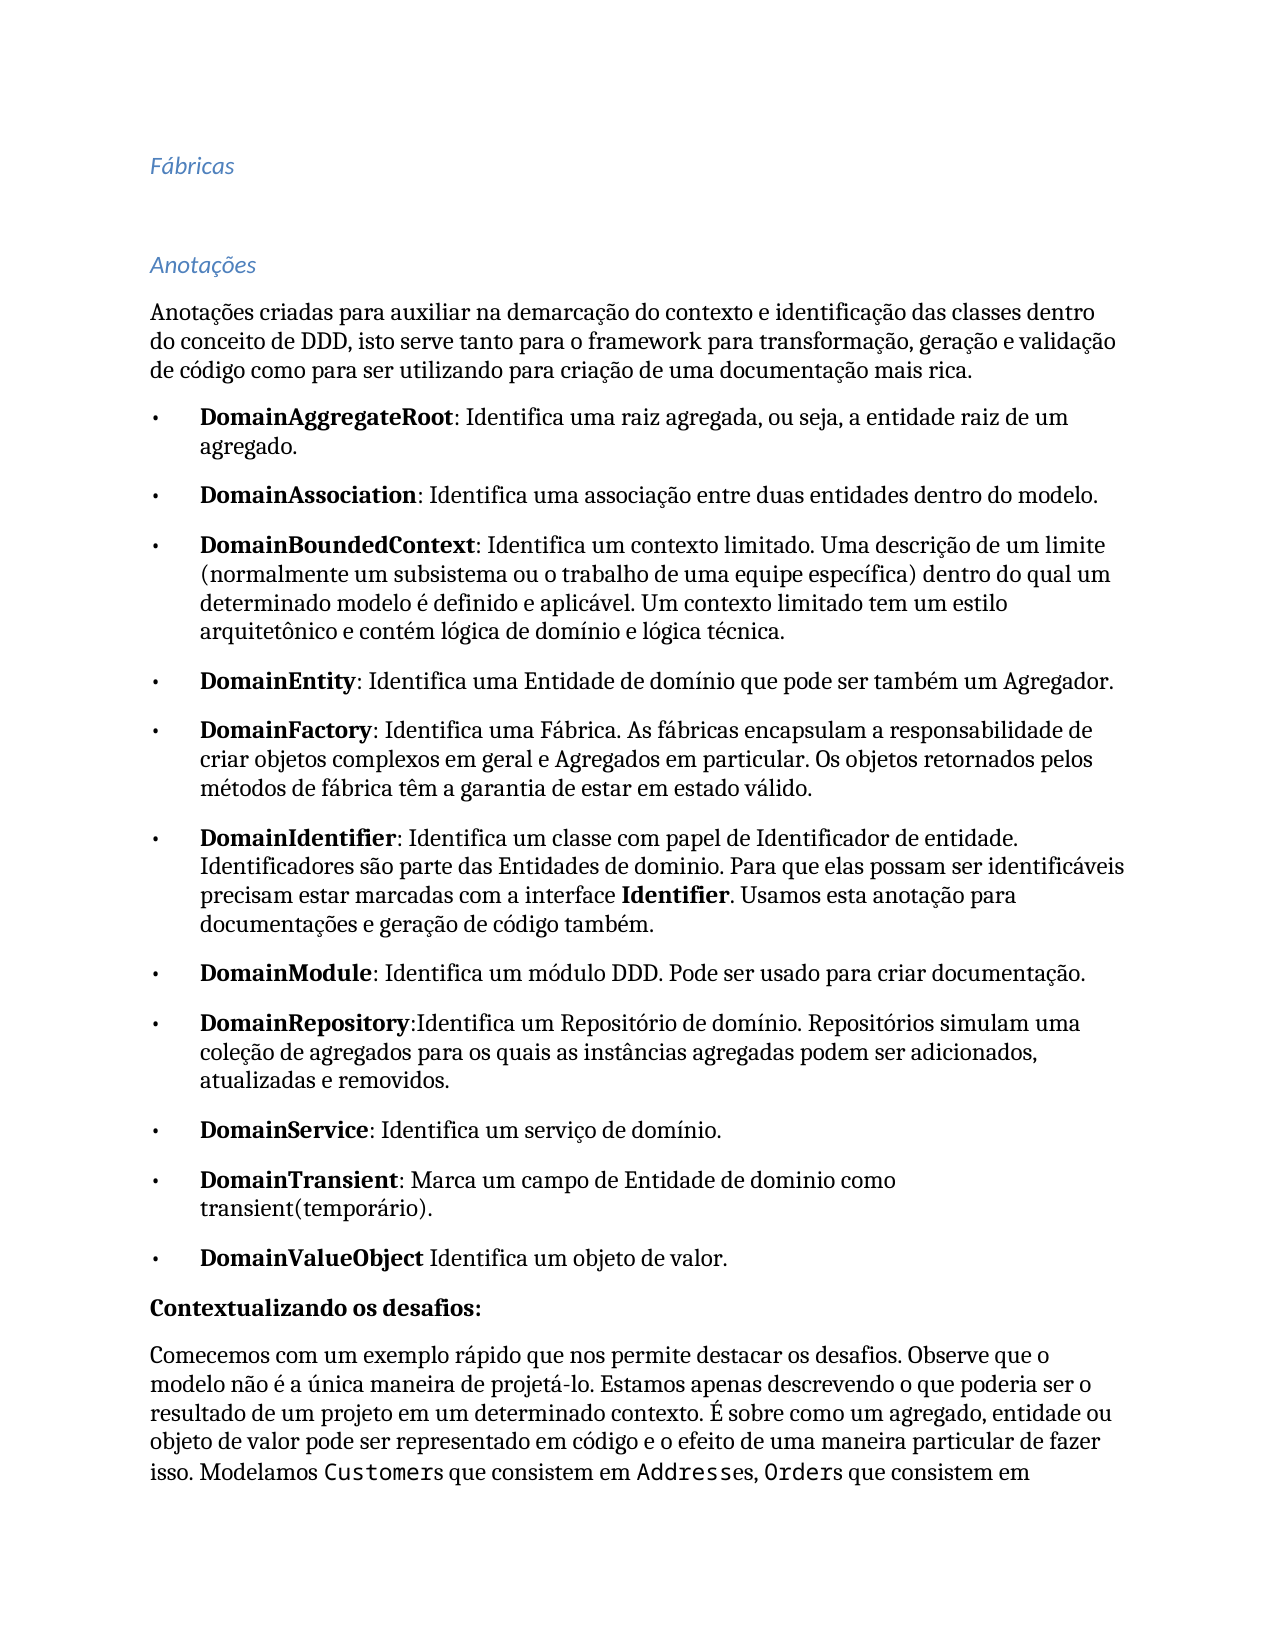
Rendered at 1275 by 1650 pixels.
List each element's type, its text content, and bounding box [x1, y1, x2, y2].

list DomainService: Identifica um serviço de domínio. [150, 1116, 1125, 1145]
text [150, 1341, 1125, 1487]
text Anotações criadas para auxiliar na demarcação do contexto e identificação das classes dentro do conceito de DDD, isto serve tanto para o framework para transformação, geração e validação de código como para ser utilizando para criação de uma documentação mais rica. [150, 298, 1125, 384]
text Contextualizando os desafios: [150, 1293, 1125, 1322]
list DomainTransient: Marca um campo de Entidade de dominio como transient(temporário). [150, 1166, 1125, 1223]
list DomainModule: Identifica um módulo DDD. Pode ser usado para criar documentação. [150, 959, 1125, 988]
list DomainValueObject Identifica um objeto de valor. [150, 1244, 1125, 1273]
list DomainRepository:Identifica um Repositório de domínio. Repositórios simulam uma coleção de agregados para os quais as instâncias agregadas podem ser adicionados, atualizadas e removidos. [150, 1009, 1125, 1095]
list DomainFactory: Identifica uma Fábrica. As fábricas encapsulam a responsabilidade de criar objetos complexos em geral e Agregados em particular. Os objetos retornados pelos métodos de fábrica têm a garantia de estar em estado válido. [150, 716, 1125, 803]
subtitle Fábricas [150, 150, 1125, 181]
list DomainIdentifier: Identifica um classe com papel de Identificador de entidade. Identificadores são parte das Entidades de dominio. Para que elas possam ser identificáveis precisam estar marcadas com a interface Identifier. Usamos esta anotação para documentações e geração de código também. [150, 823, 1125, 938]
list DomainAssociation: Identifica uma associação entre duas entidades dentro do modelo. [150, 481, 1125, 510]
list DomainEntity: Identifica uma Entidade de domínio que pode ser também um Agregador. [150, 667, 1125, 696]
list DomainBoundedContext: Identifica um contexto limitado. Uma descrição de um limite (normalmente um subsistema ou o trabalho de uma equipe específica) dentro do qual um determinado modelo é definido e aplicável. Um contexto limitado tem um estilo arquitetônico e contém lógica de domínio e lógica técnica. [150, 531, 1125, 646]
subtitle Anotações [150, 249, 1125, 279]
list DomainAggregateRoot: Identifica uma raiz agregada, ou seja, a entidade raiz de um agregado. [150, 403, 1125, 461]
